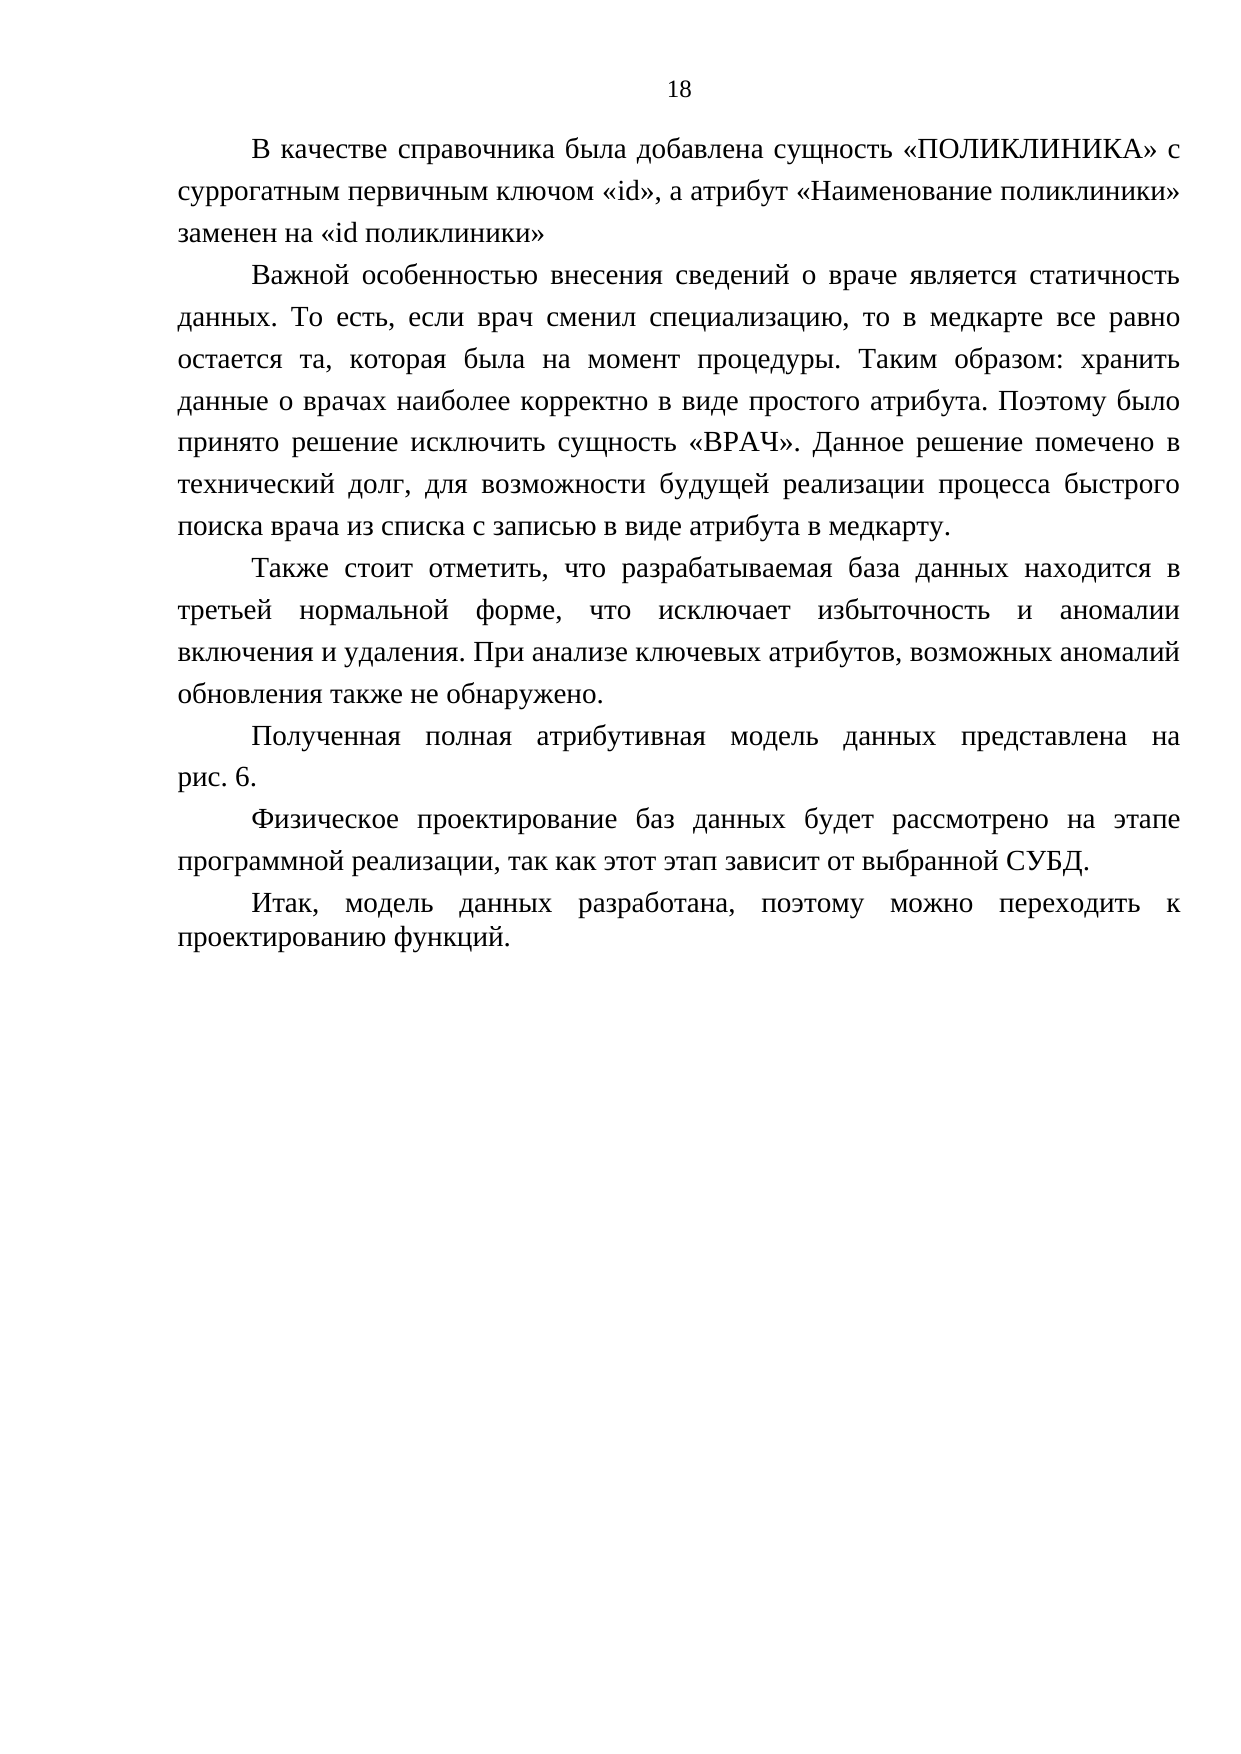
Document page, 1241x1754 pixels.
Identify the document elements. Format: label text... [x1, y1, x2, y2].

text Физическое проектирование баз данных будет рассмотрено на этапе программной реализации, так как этот этап зависит от выбранной СУБД. [177, 801, 1181, 877]
text Также стоит отметить, что разрабатываемая база данных находится в третьей нормальной форме, что исключает избыточность и аномалии включения и удаления. При анализе ключевых атрибутов, возможных аномалий обновления также не обнаружено. [177, 550, 1181, 709]
text В качестве справочника была добавлена сущность «ПОЛИКЛИНИКА» с суррогатным первичным ключом «id», а атрибут «Наименование поликлиники» заменен на «id поликлиники» [177, 131, 1181, 249]
text Важной особенностью внесения сведений о враче является статичность данных. То есть, если врач сменил специализацию, то в медкарте все равно остается та, которая была на момент процедуры. Таким образом: хранить данные о врачах наиболее корректно в виде простого атрибута. Поэтому было принято решение исключить сущность «ВРАЧ». Данное решение помечено в технический долг, для возможности будущей реализации процесса быстрого поиска врача из списка с записью в виде атрибута в медкарту. [177, 257, 1181, 542]
text Итак, модель данных разработана, поэтому можно переходить к проектированию функций. [177, 885, 1181, 952]
text Полученная полная атрибутивная модель данных представлена на рис. 6. [177, 718, 1181, 793]
